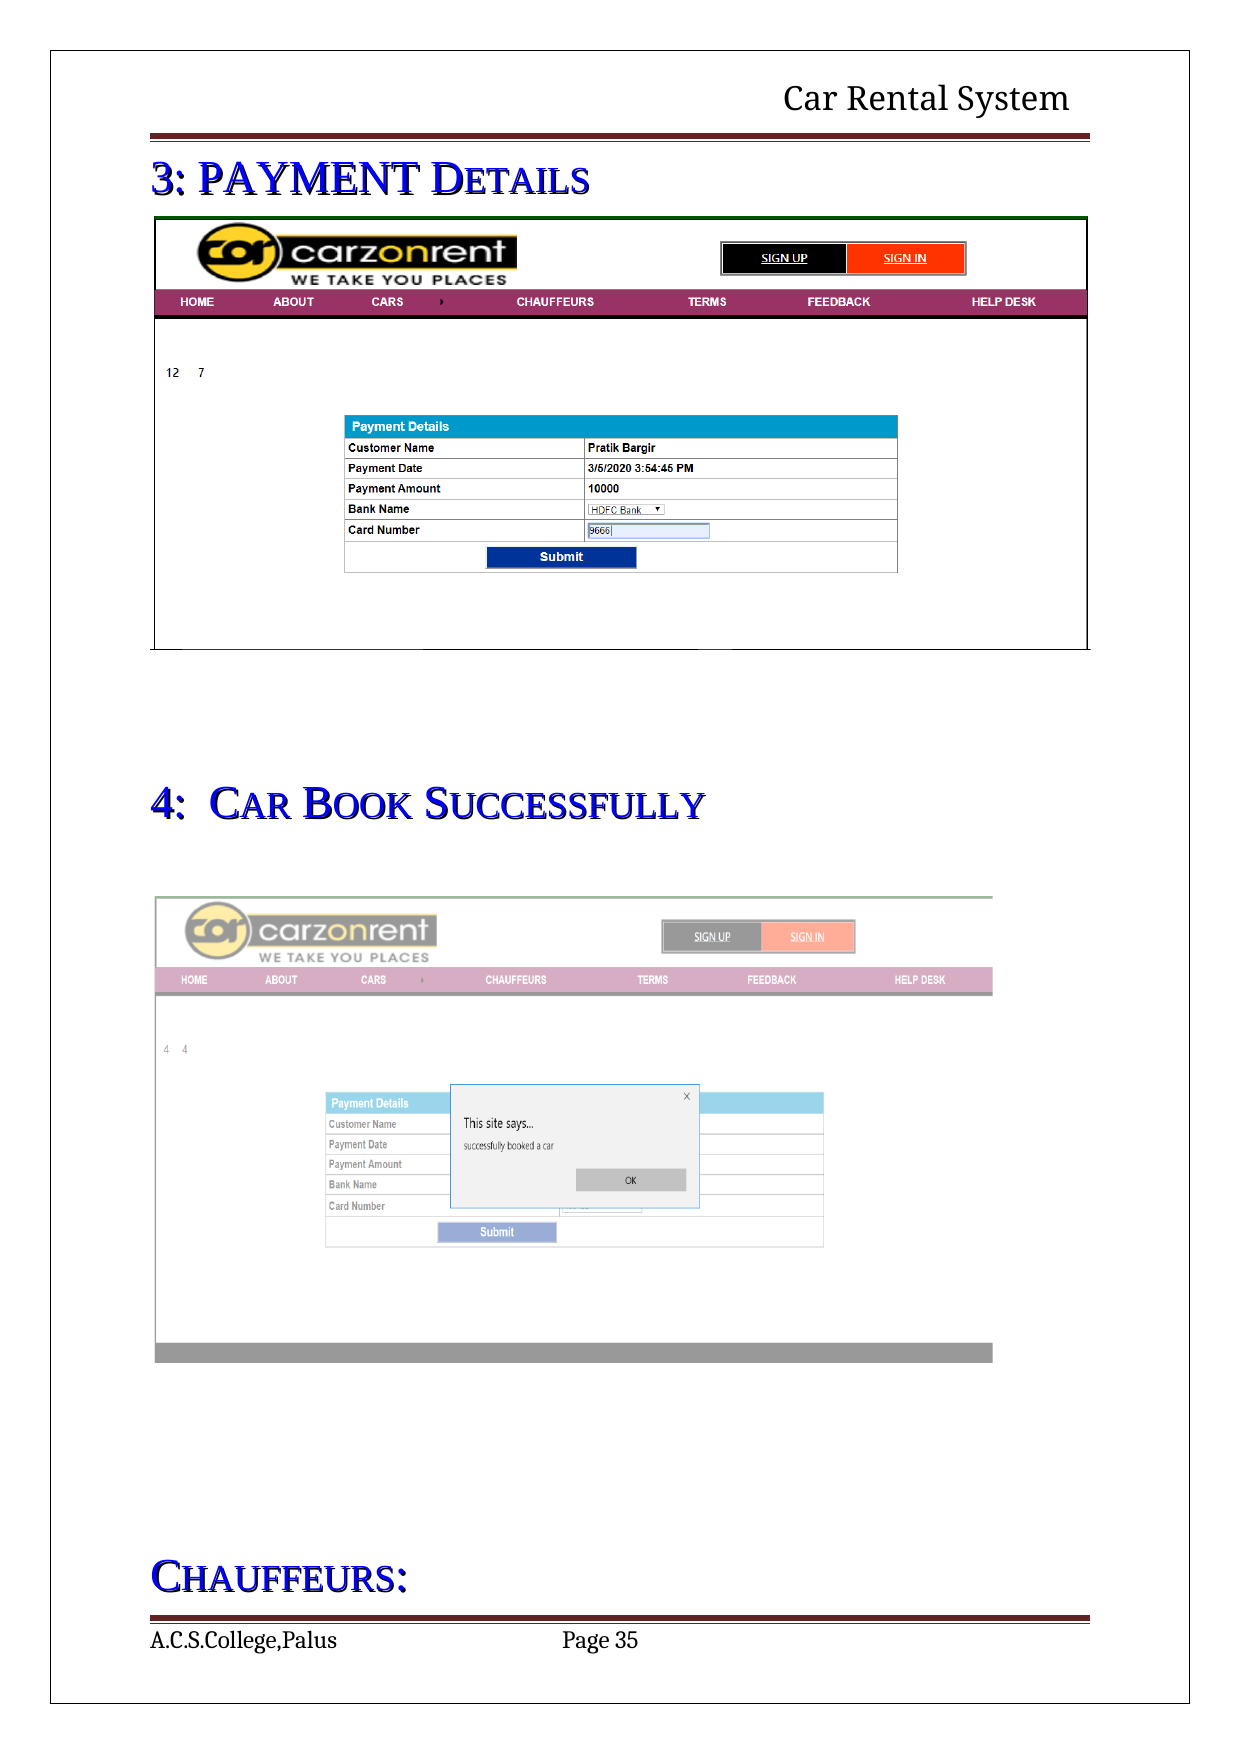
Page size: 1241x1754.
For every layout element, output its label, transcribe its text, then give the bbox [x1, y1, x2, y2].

text 4: Car Book Successfully [150, 775, 1090, 828]
picture [150, 896, 993, 1363]
text Chauffeurs: [150, 1548, 1090, 1601]
picture [150, 210, 1091, 650]
text 3: PAYMENT Details [150, 150, 1090, 203]
